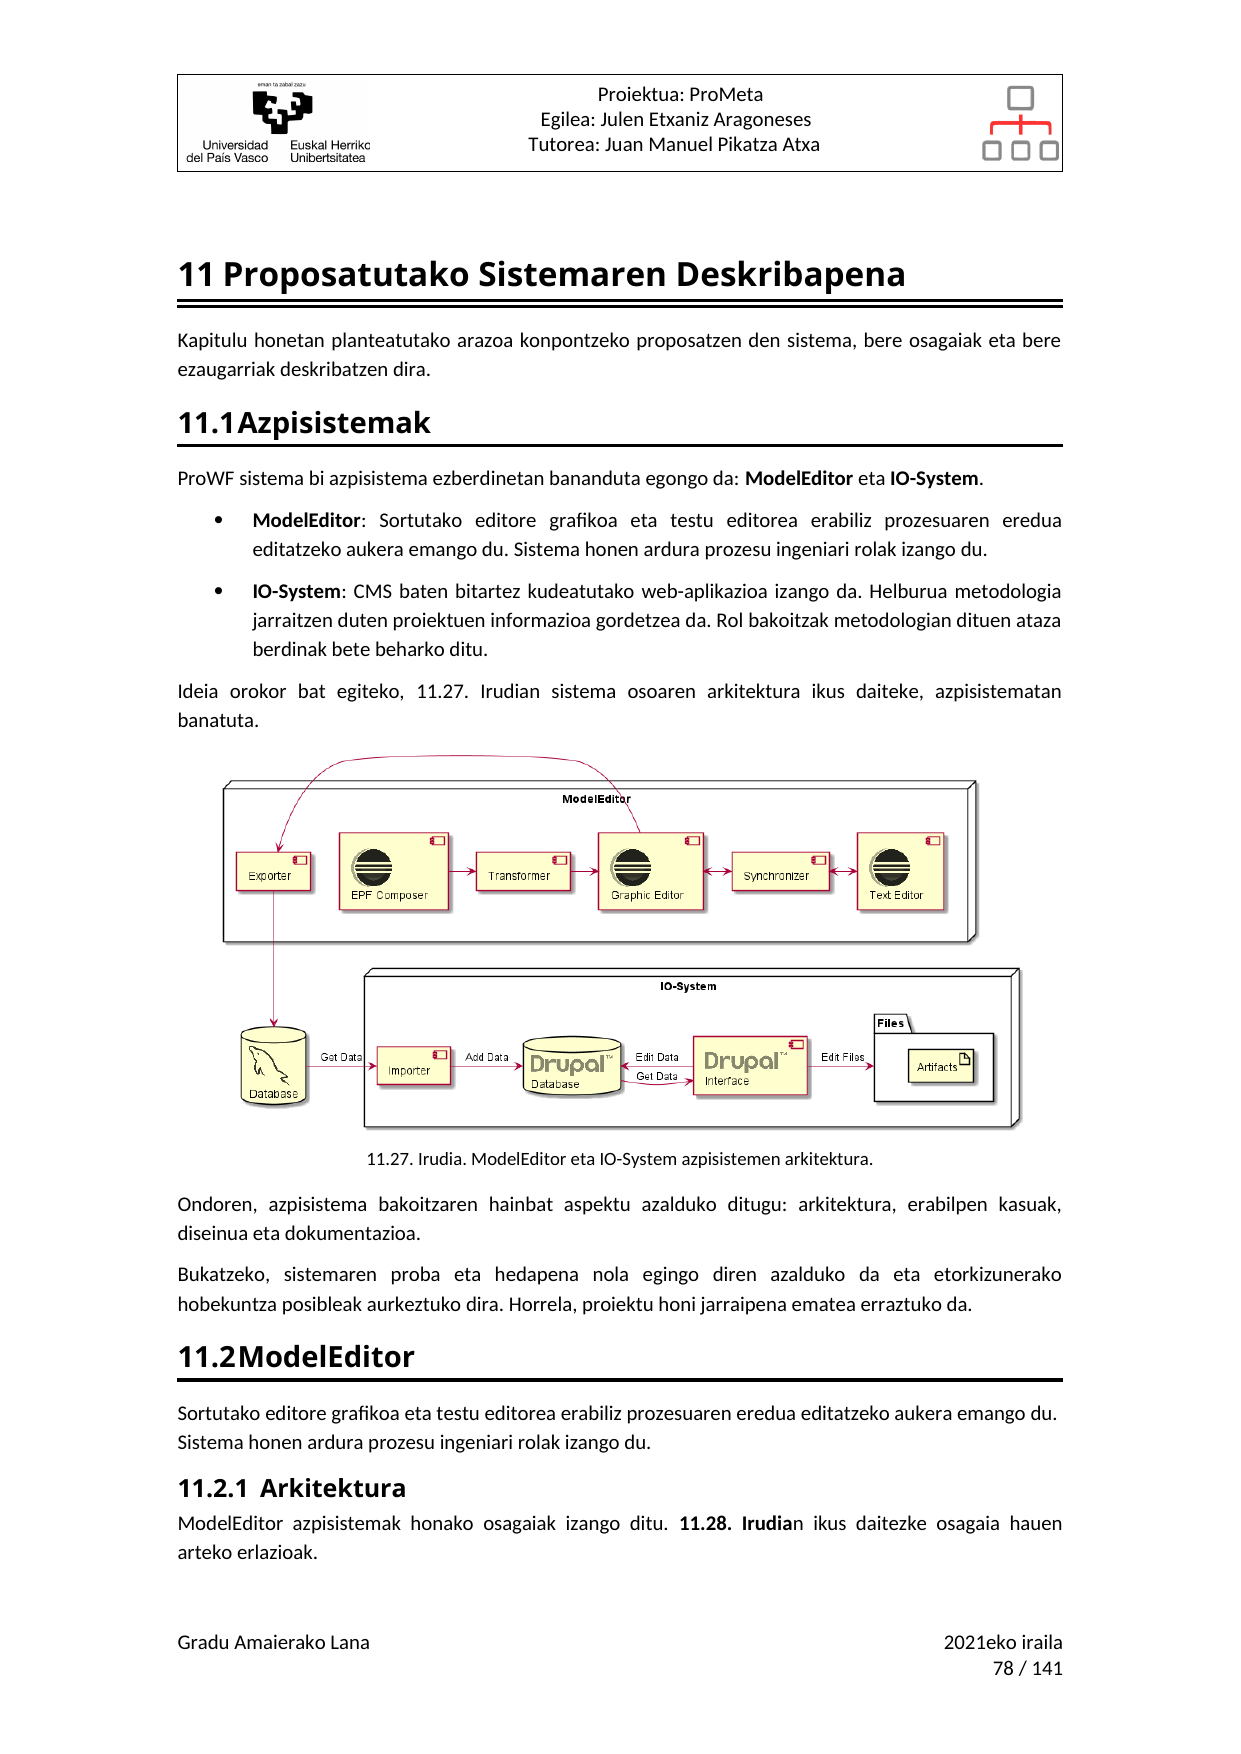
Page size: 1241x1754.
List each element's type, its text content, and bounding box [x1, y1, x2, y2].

text Sortutako editore grafikoa eta testu editorea erabiliz prozesuaren eredua editatzeko aukera emango du. Sistema honen ardura prozesu ingeniari rolak izango du. [177, 1400, 1063, 1454]
picture [978, 80, 1060, 162]
picture [182, 81, 370, 162]
picture [210, 748, 1030, 1131]
subtitle ModelEditor [177, 1337, 1063, 1378]
list IO-System: CMS baten bitartez kudeatutako web-aplikazioa izango da. Helburua metodologia jarraitzen duten proiektuen informazioa gordetzea da. Rol bakoitzak metodologian dituen ataza berdinak bete beharko ditu. [215, 578, 1063, 662]
text ProWF sistema bi azpisistema ezberdinetan bananduta egongo da: ModelEditor eta IO-System. [177, 466, 1063, 491]
subtitle Arkitektura [177, 1471, 1063, 1505]
subtitle Proposatutako Sistemaren Deskribapena [177, 251, 1063, 299]
text Kapitulu honetan planteatutako arazoa konpontzeko proposatzen den sistema, bere osagaiak eta bere ezaugarriak deskribatzen dira. [177, 327, 1063, 382]
subtitle Azpisistemak [177, 402, 1063, 444]
text Bukatzeko, sistemaren proba eta hedapena nola egingo diren azalduko da eta etorkizunerako hobekuntza posibleak aurkeztuko dira. Horrela, proiektu honi jarraipena ematea erraztuko da. [177, 1262, 1063, 1316]
list ModelEditor: Sortutako editore grafikoa eta testu editorea erabiliz prozesuaren eredua editatzeko aukera emango du. Sistema honen ardura prozesu ingeniari rolak izango du. [215, 507, 1063, 562]
text Ondoren, azpisistema bakoitzaren hainbat aspektu azalduko ditugu: arkitektura, erabilpen kasuak, diseinua eta dokumentazioa. [177, 1191, 1063, 1245]
